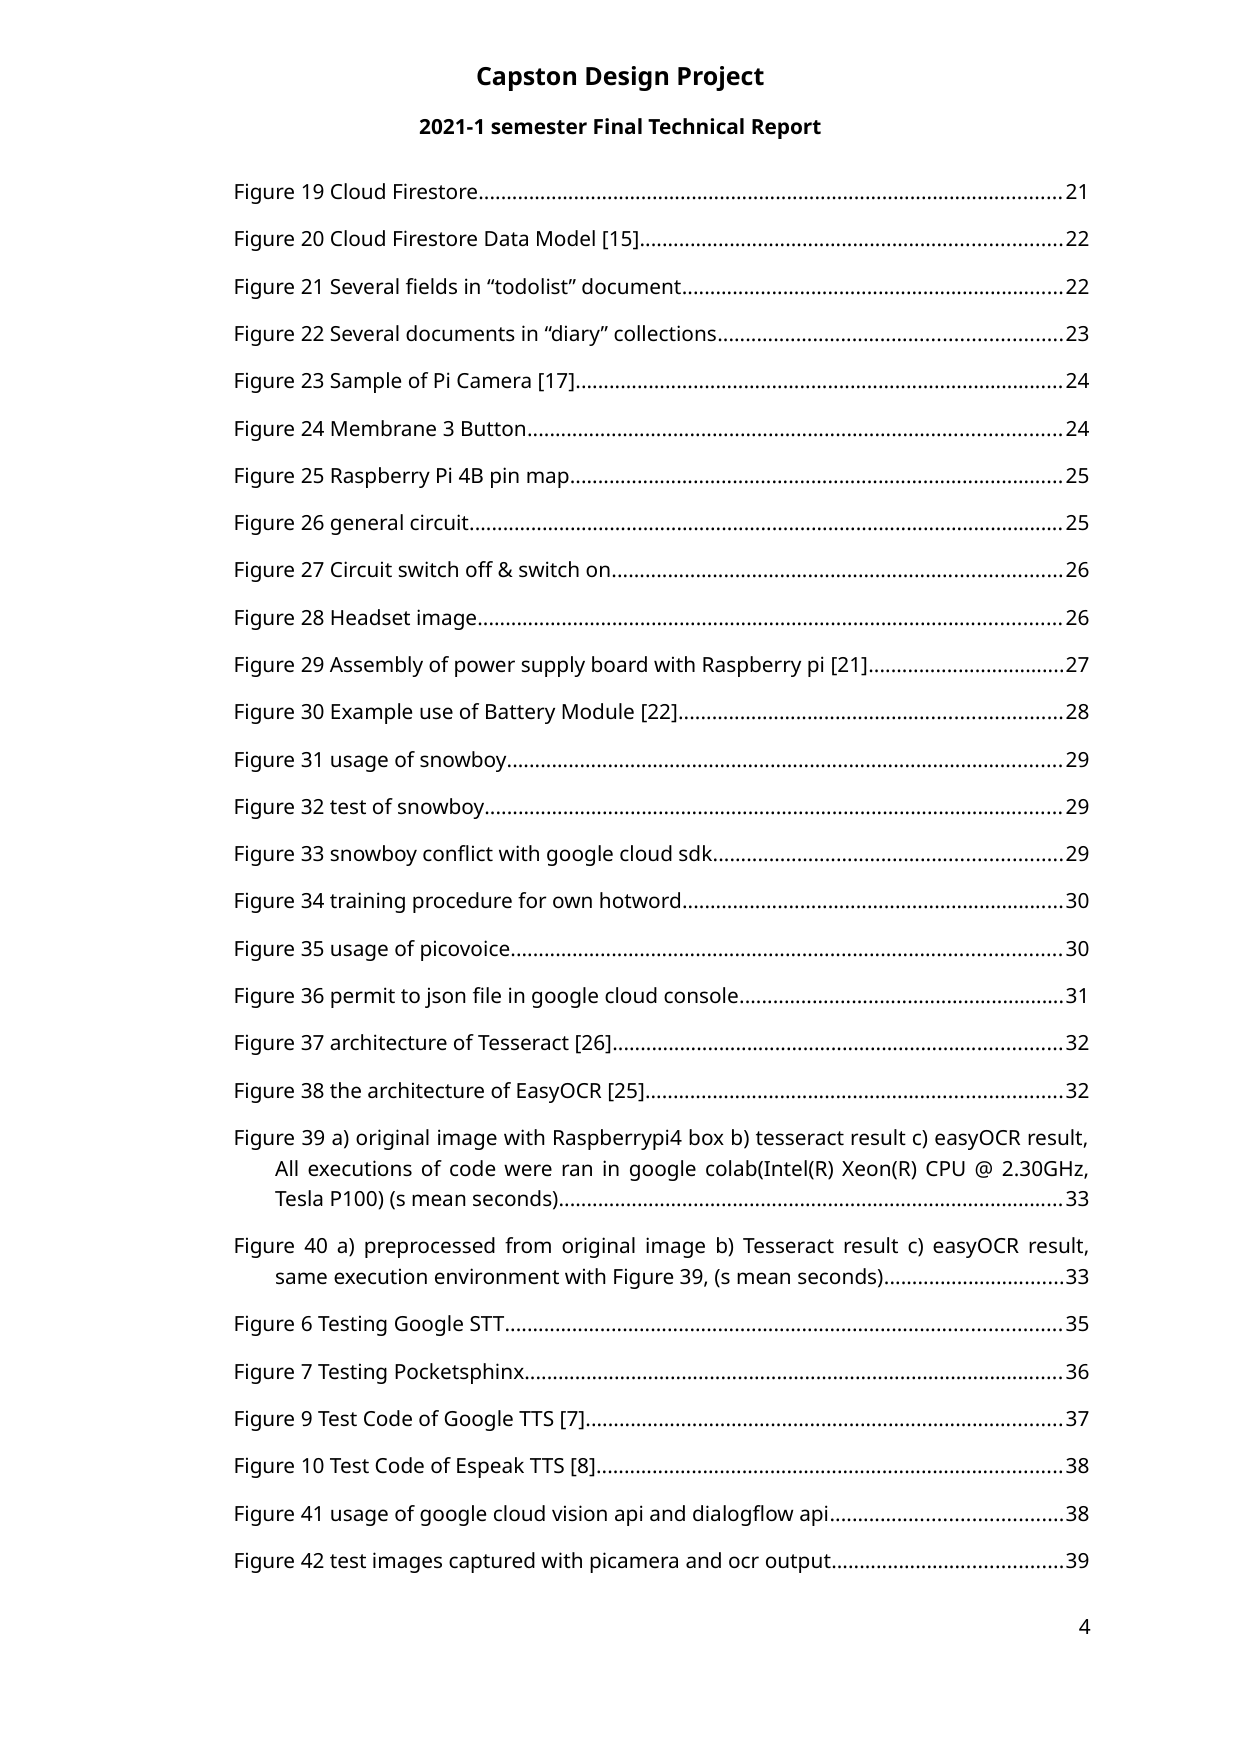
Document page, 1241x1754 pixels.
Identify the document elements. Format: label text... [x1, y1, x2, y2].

text Figure 22 Several documents in “diary” collections 23 [233, 319, 1090, 347]
text Figure 21 Several fields in “todolist” document 22 [233, 272, 1090, 300]
text Figure 41 usage of google cloud vision api and dialogflow api 38 [233, 1499, 1090, 1527]
text Figure 27 Circuit switch off & switch on 26 [233, 556, 1090, 584]
text Figure 33 snowboy conflict with google cloud sdk 29 [233, 839, 1090, 868]
text Figure 6 Testing Google STT 35 [233, 1309, 1090, 1338]
text Figure 37 architecture of Tesseract [26] 32 [233, 1028, 1090, 1057]
text Figure 31 usage of snowboy 29 [233, 745, 1090, 773]
text Figure 38 the architecture of EasyOCR [25] 32 [233, 1076, 1090, 1104]
text Figure 7 Testing Pocketsphinx 36 [233, 1357, 1090, 1385]
text Figure 19 Cloud Firestore 21 [233, 177, 1090, 206]
text Figure 29 Assembly of power supply board with Raspberry pi [21] 27 [233, 650, 1090, 678]
text Figure 28 Headset image 26 [233, 603, 1090, 631]
text Figure 25 Raspberry Pi 4B pin map 25 [233, 461, 1090, 489]
text Figure 40 a) preprocessed from original image b) Tesseract result c) easyOCR result, same execution environment with Figure 39, (s mean seconds) 33 [233, 1232, 1090, 1291]
text Figure 34 training procedure for own hotword 30 [233, 887, 1090, 915]
text Figure 23 Sample of Pi Camera [17] 24 [233, 366, 1090, 395]
text Figure 24 Membrane 3 Button 24 [233, 414, 1090, 442]
text Figure 30 Example use of Battery Module [22] 28 [233, 697, 1090, 726]
text Figure 9 Test Code of Google TTS [7] 37 [233, 1404, 1090, 1432]
text Figure 20 Cloud Firestore Data Model [15] 22 [233, 224, 1090, 253]
text Figure 10 Test Code of Espeak TTS [8] 38 [233, 1451, 1090, 1480]
text Figure 35 usage of picovoice 30 [233, 934, 1090, 962]
text Figure 26 general circuit 25 [233, 508, 1090, 537]
text Figure 42 test images captured with picamera and ocr output 39 [233, 1546, 1090, 1574]
text Figure 39 a) original image with Raspberrypi4 box b) tesseract result c) easyOCR result, All executions of code were ran in google colab(Intel(R) Xeon(R) CPU @ 2.30GHz, Tesla P100) (s mean seconds) 33 [233, 1123, 1090, 1213]
text Figure 32 test of snowboy 29 [233, 792, 1090, 820]
text Figure 36 permit to json file in google cloud console 31 [233, 981, 1090, 1009]
